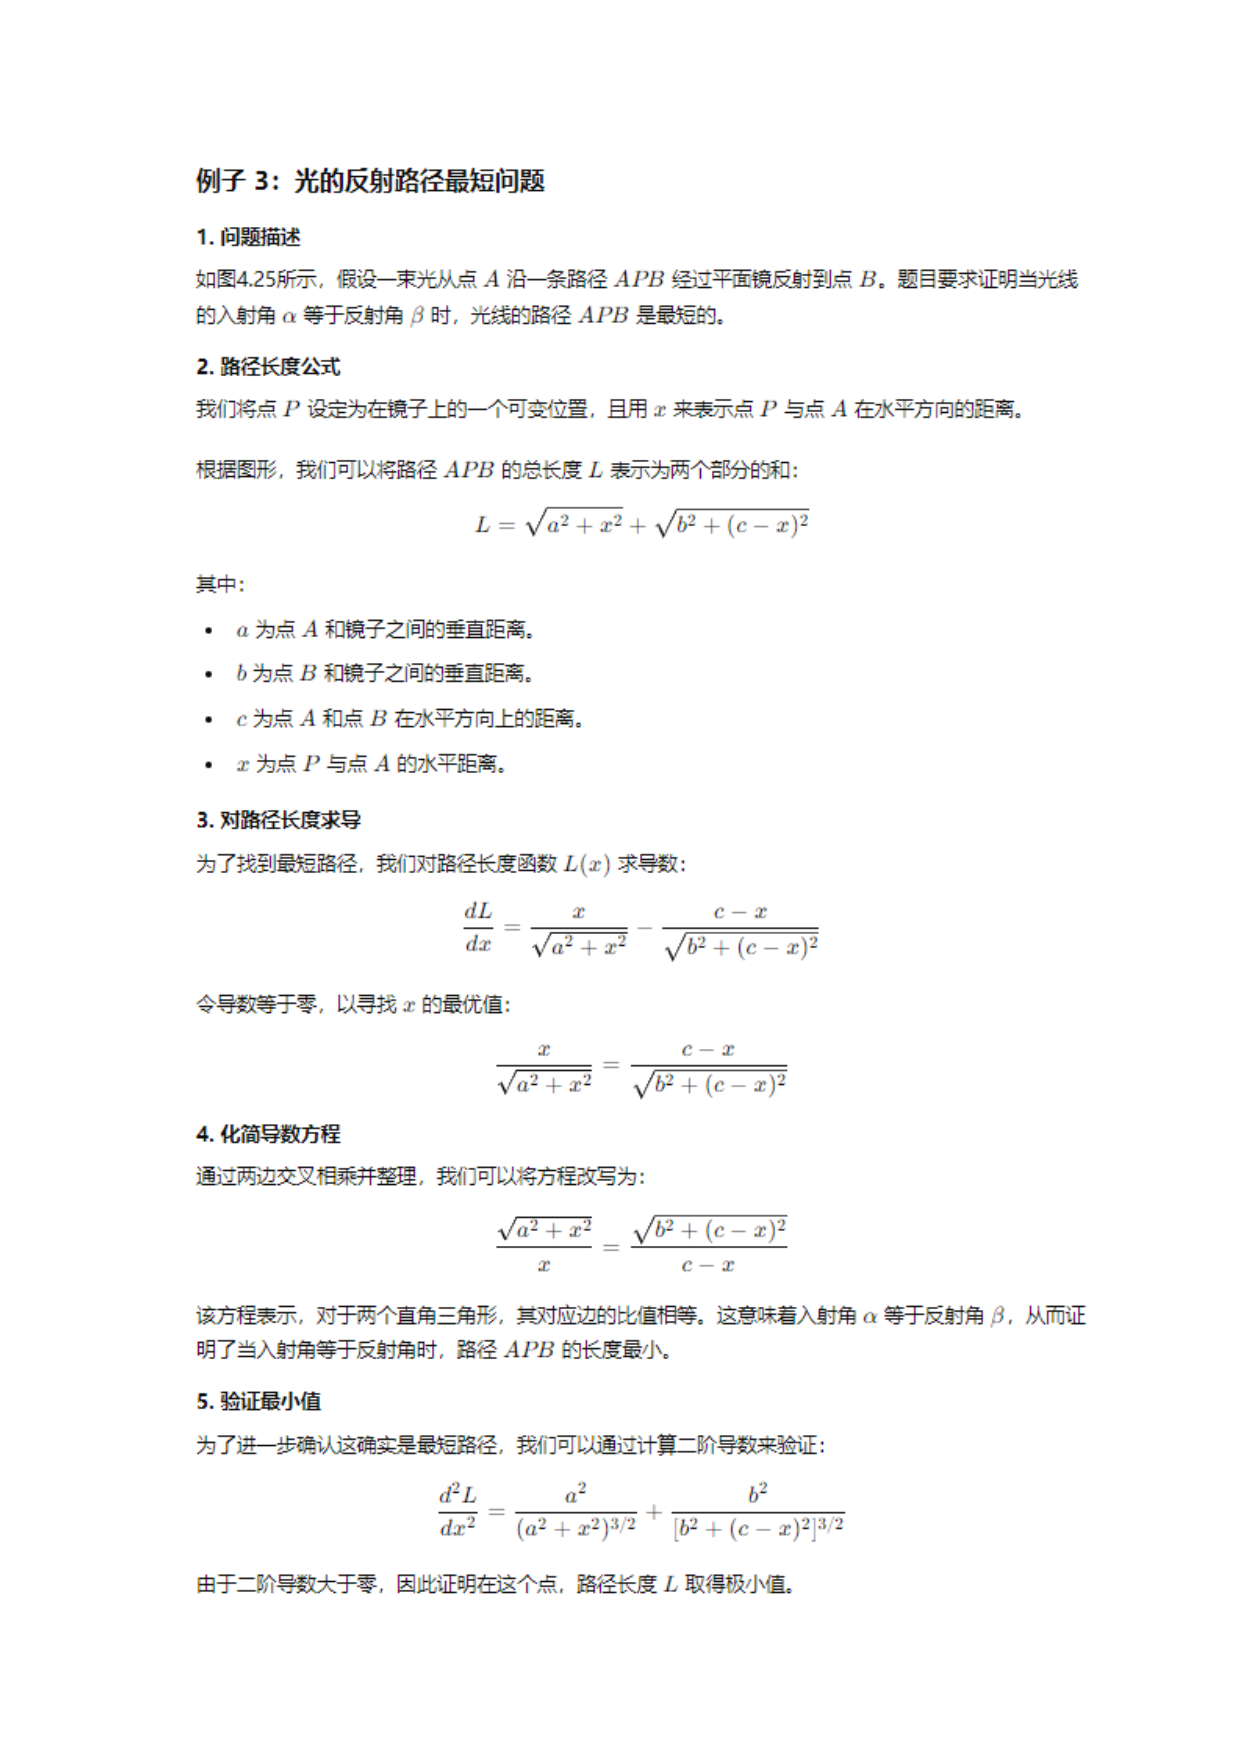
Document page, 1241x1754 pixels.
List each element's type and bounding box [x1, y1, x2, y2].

picture [187, 151, 1241, 1603]
